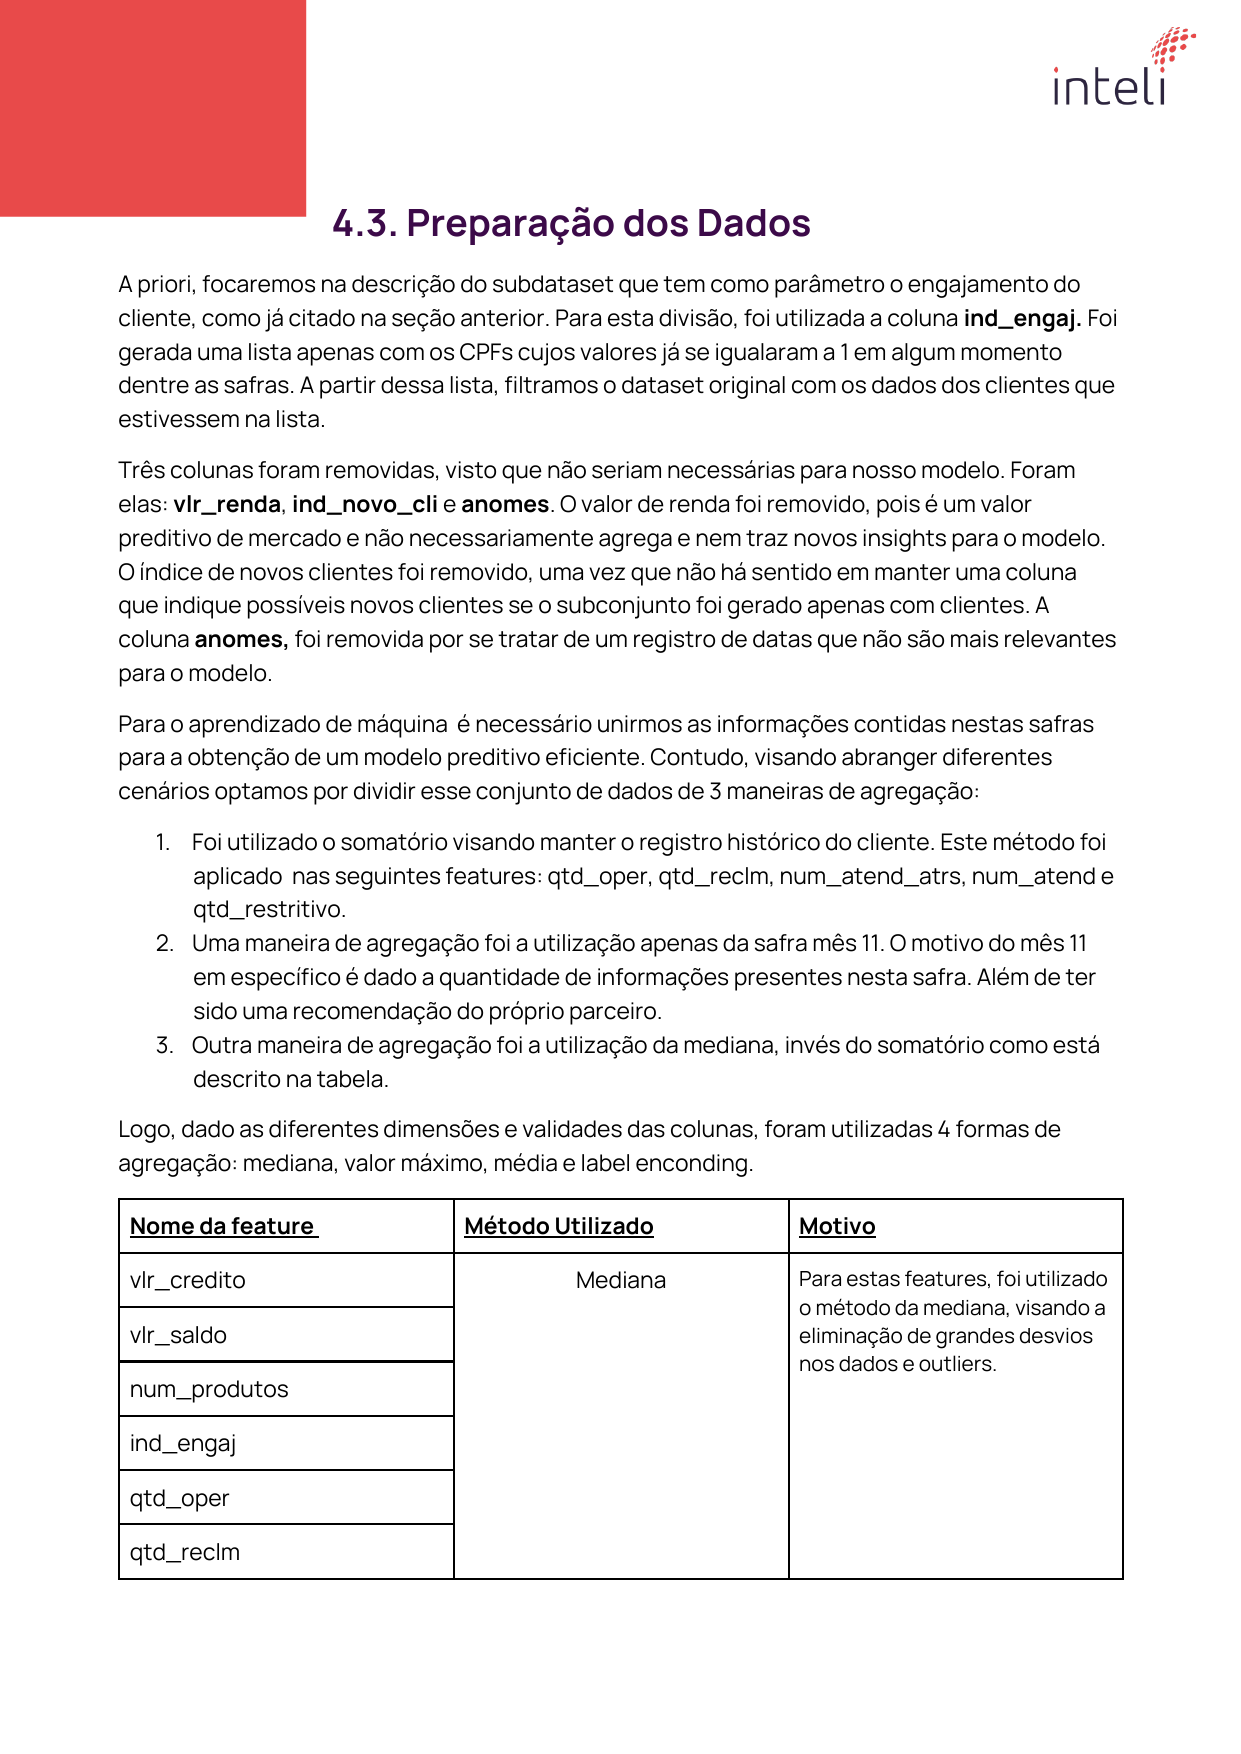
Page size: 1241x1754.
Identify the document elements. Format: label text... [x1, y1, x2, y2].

table_header Nome da feature [120, 1200, 453, 1252]
table_cell qtd_reclm [120, 1525, 453, 1577]
table_cell qtd_oper [120, 1471, 453, 1523]
list Outra maneira de agregação foi a utilização da mediana, invés do somatório como está descrito na tabela. [156, 1029, 1122, 1094]
table_cell Para estas features, foi utilizado o método da mediana, visando a eliminação de grandes desvios nos dados e outliers. [790, 1254, 1122, 1577]
text Três colunas foram removidas, visto que não seriam necessárias para nosso modelo. Foram elas: vlr_renda, ind_novo_cli e anomes. O valor de renda foi removido, pois é um valor preditivo de mercado e não necessariamente agrega e nem traz novos insights para o modelo. O índice de novos clientes foi removido, uma vez que não há sentido em manter uma coluna que indique possíveis novos clientes se o subconjunto foi gerado apenas com clientes. A coluna anomes, foi removida por se tratar de um registro de datas que não são mais relevantes para o modelo. [118, 454, 1122, 688]
table_cell num_produtos [120, 1363, 453, 1415]
list Foi utilizado o somatório visando manter o registro histórico do cliente. Este método foi aplicado nas seguintes features: qtd_oper, qtd_reclm, num_atend_atrs, num_atend e qtd_restritivo. [156, 826, 1122, 925]
table_cell vlr_saldo [120, 1308, 453, 1360]
table_cell Mediana [455, 1254, 788, 1577]
text A priori, focaremos na descrição do subdataset que tem como parâmetro o engajamento do cliente, como já citado na seção anterior. Para esta divisão, foi utilizada a coluna ind_engaj. Foi gerada uma lista apenas com os CPFs cujos valores já se igualaram a 1 em algum momento dentre as safras. A partir dessa lista, filtramos o dataset original com os dados dos clientes que estivessem na lista. [118, 268, 1122, 435]
table_header Método Utilizado [455, 1200, 788, 1252]
picture [1054, 27, 1197, 105]
table_cell vlr_credito [120, 1254, 453, 1306]
subtitle 4.3. Preparação dos Dados [118, 196, 1122, 247]
picture [0, 0, 307, 217]
list Uma maneira de agregação foi a utilização apenas da safra mês 11. O motivo do mês 11 em específico é dado a quantidade de informações presentes nesta safra. Além de ter sido uma recomendação do próprio parceiro. [156, 927, 1122, 1026]
table_header Motivo [790, 1200, 1122, 1252]
text Para o aprendizado de máquina é necessário unirmos as informações contidas nestas safras para a obtenção de um modelo preditivo eficiente. Contudo, visando abranger diferentes cenários optamos por dividir esse conjunto de dados de 3 maneiras de agregação: [118, 707, 1122, 807]
text Logo, dado as diferentes dimensões e validades das colunas, foram utilizadas 4 formas de agregação: mediana, valor máximo, média e label enconding. [118, 1113, 1122, 1178]
table_cell ind_engaj [120, 1417, 453, 1469]
